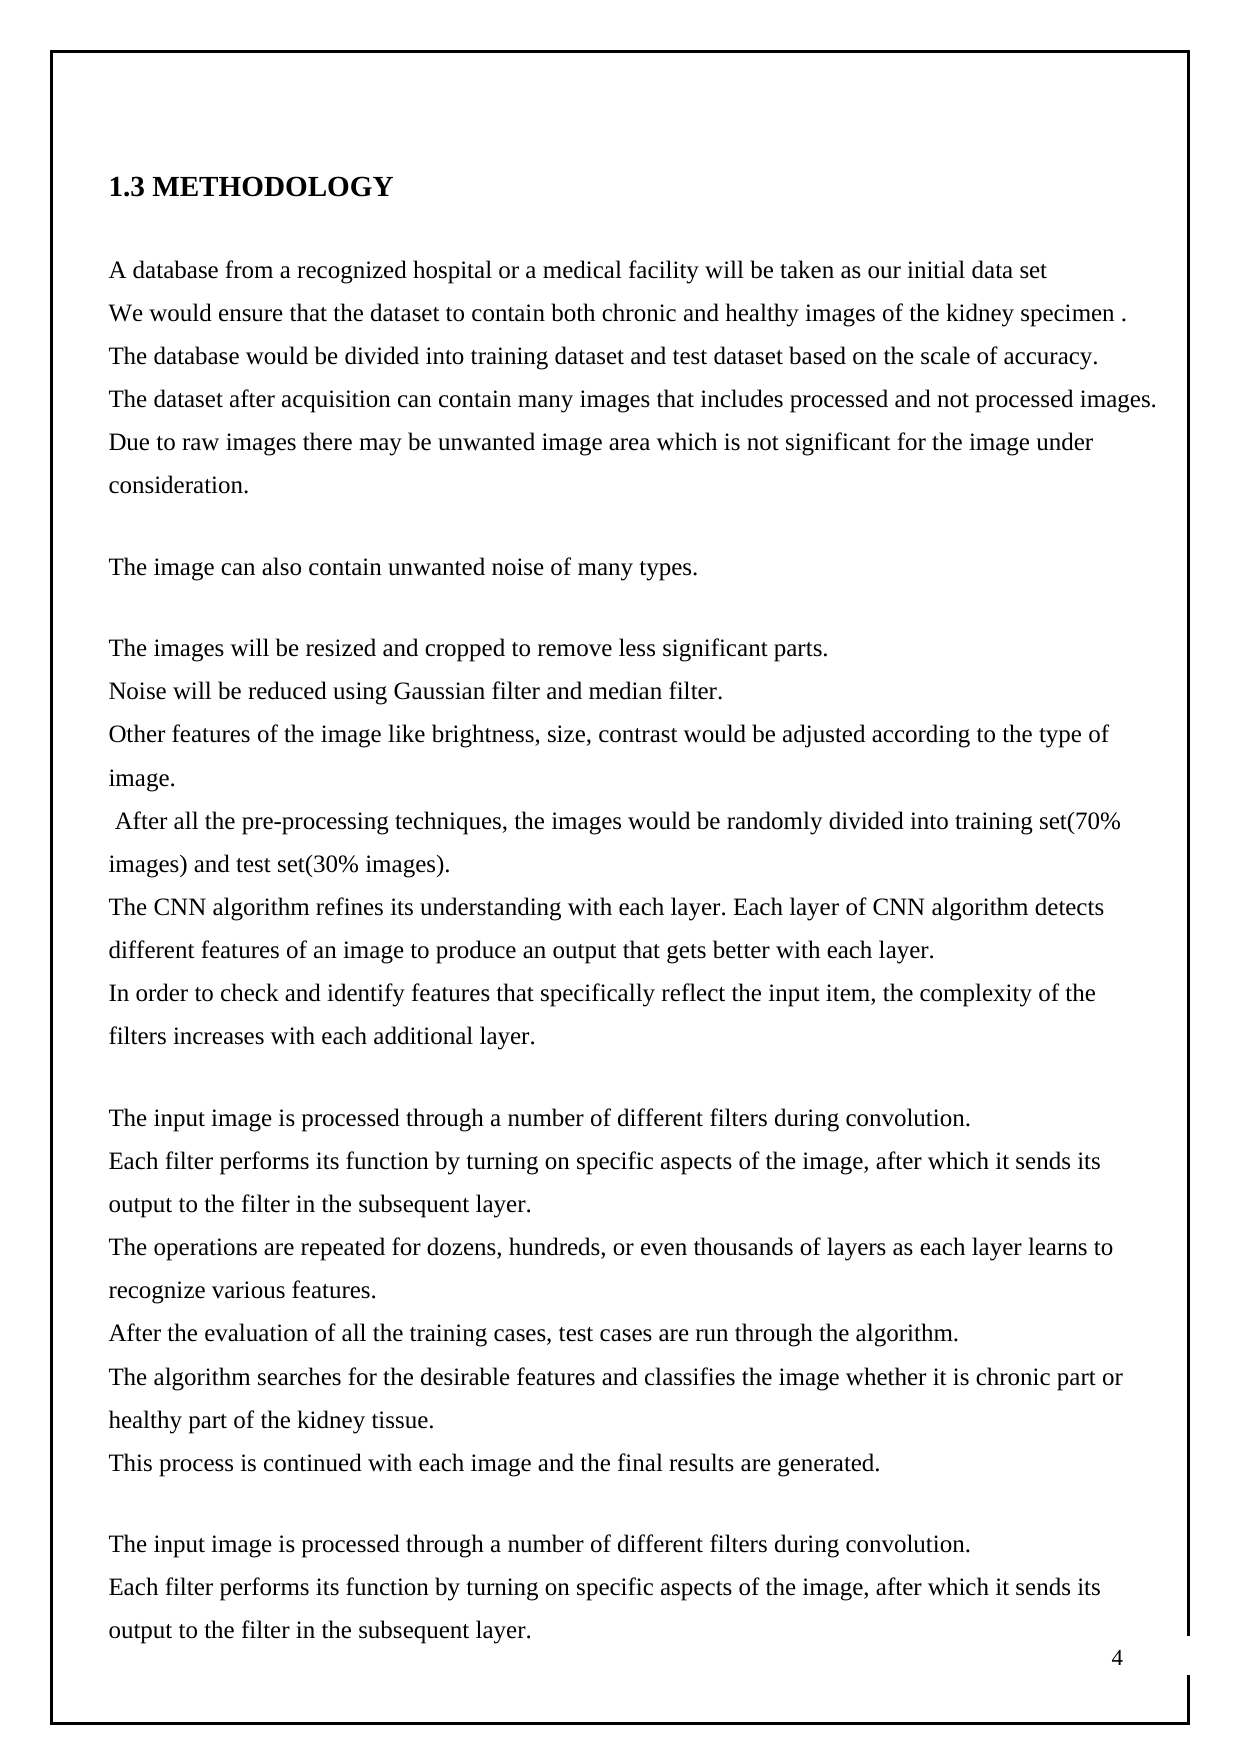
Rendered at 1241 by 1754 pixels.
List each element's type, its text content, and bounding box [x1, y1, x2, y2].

text The input image is processed through a number of different filters during convolution. Each filter performs its function by turning on specific aspects of the image, after which it sends its output to the filter in the subsequent layer. [108, 1529, 1159, 1684]
text The images will be resized and cropped to remove less significant parts. Noise will be reduced using Gaussian filter and median filter. Other features of the image like brightness, size, contrast would be adjusted according to the type of image. After all the pre-processing techniques, the images would be randomly divided into training set(70% images) and test set(30% images). The CNN algorithm refines its understanding with each layer. Each layer of CNN algorithm detects different features of an image to produce an output that gets better with each layer. In order to check and identify features that specifically reflect the input item, the complexity of the filters increases with each additional layer. [108, 633, 1159, 1090]
text A database from a recognized hospital or a medical facility will be taken as our initial data set We would ensure that the dataset to contain both chronic and healthy images of the kidney specimen . The database would be divided into training dataset and test dataset based on the scale of accuracy. The dataset after acquisition can contain many images that includes processed and not processed images. Due to raw images there may be unwanted image area which is not significant for the image under consideration. [108, 255, 1159, 539]
text The image can also contain unwanted noise of many types. [108, 552, 1159, 620]
text The input image is processed through a number of different filters during convolution. Each filter performs its function by turning on specific aspects of the image, after which it sends its output to the filter in the subsequent layer. The operations are repeated for dozens, hundreds, or even thousands of layers as each layer learns to recognize various features. After the evaluation of all the training cases, test cases are run through the algorithm. The algorithm searches for the desirable features and classifies the image whether it is chronic part or healthy part of the kidney tissue. This process is continued with each image and the final results are generated. [108, 1103, 1159, 1516]
subtitle 1.3 METHODOLOGY [108, 169, 1159, 202]
